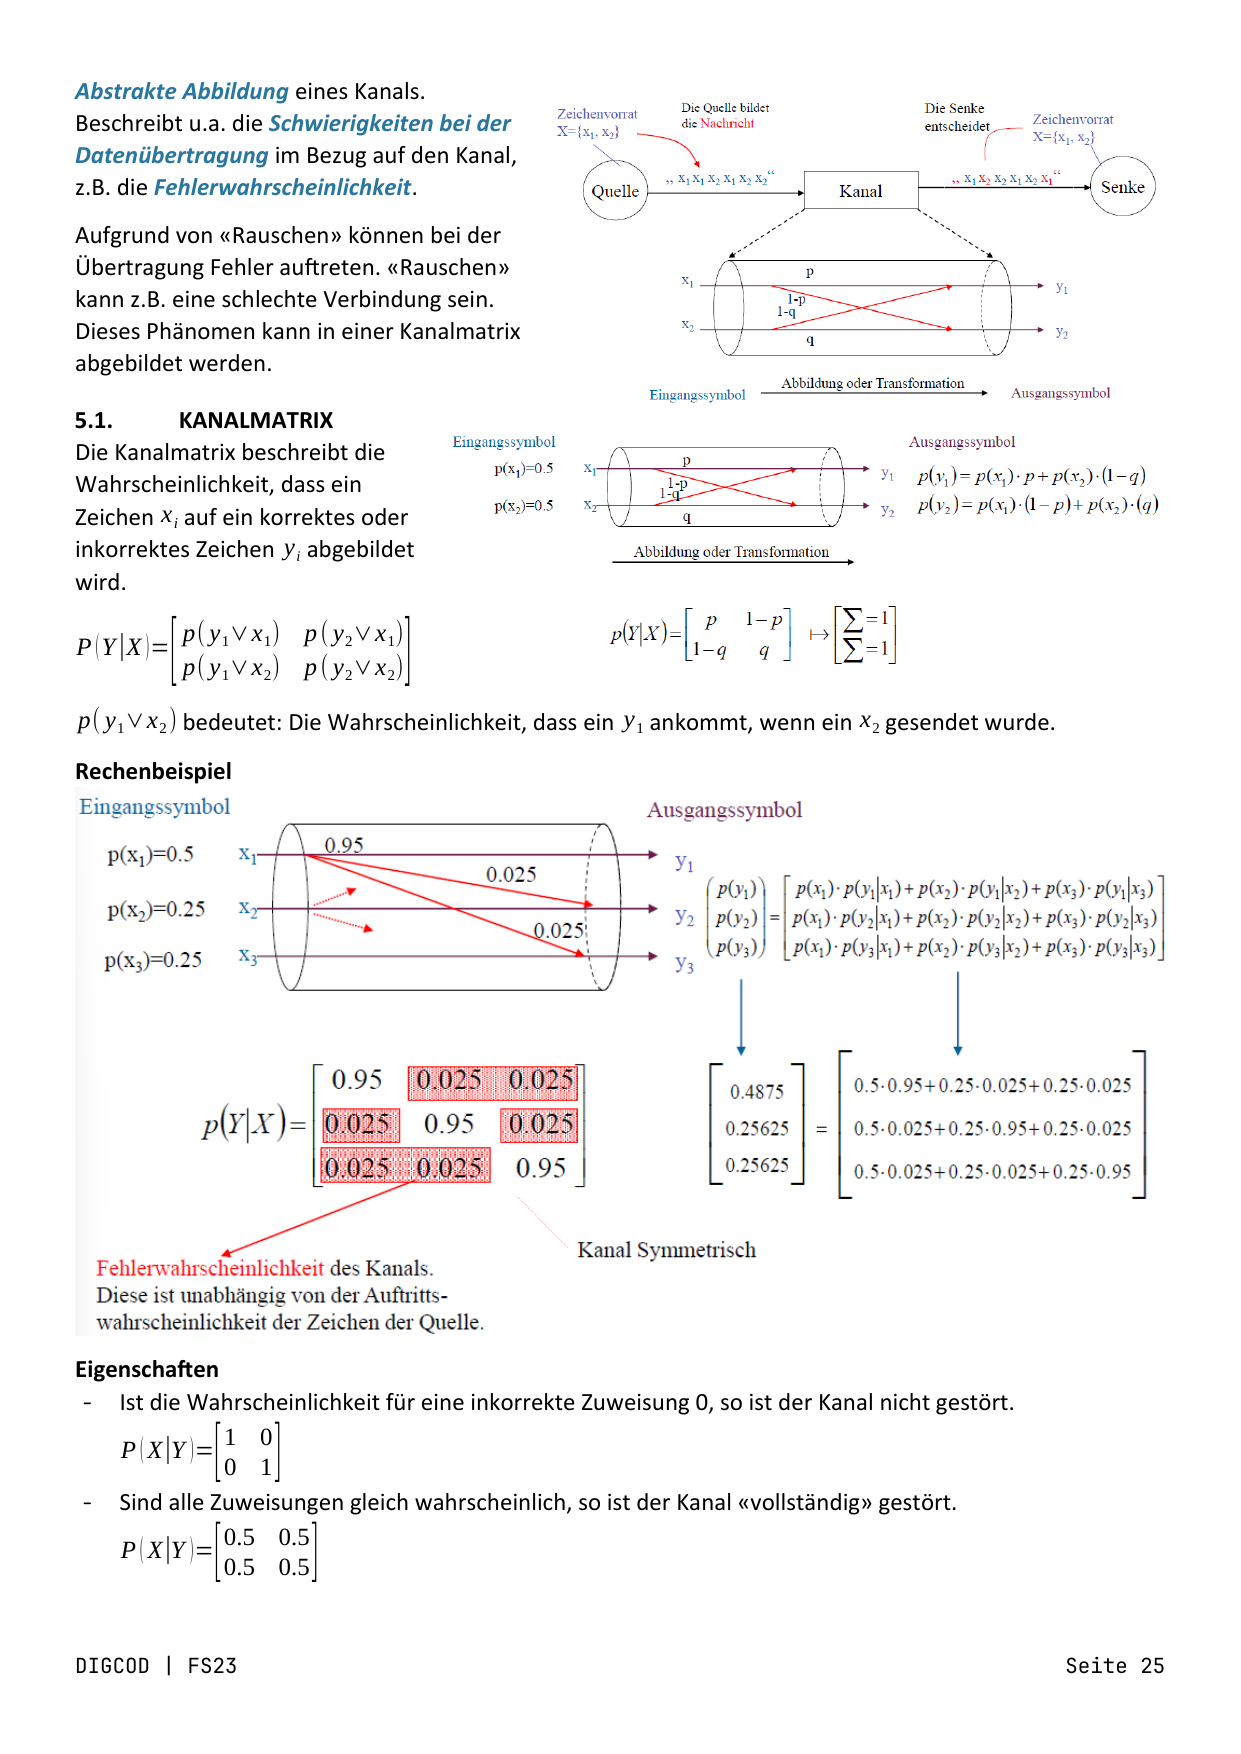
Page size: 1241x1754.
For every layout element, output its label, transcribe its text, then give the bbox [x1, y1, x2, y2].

text Sind alle Zuweisungen gleich wahrscheinlich, so ist der Kanal «vollständig» gestört. [82, 1485, 1165, 1584]
picture [445, 420, 1164, 679]
text Aufgrund von «Rauschen» können bei der Übertragung Fehler auftreten. «Rauschen» kann z.B. eine schlechte Verbindung sein. Dieses Phänomen kann in einer Kanalmatrix abgebildet werden. [75, 219, 548, 378]
picture [75, 787, 1166, 1336]
text Eigenschaften [75, 1353, 1165, 1384]
subtitle Kanalmatrix [74, 404, 1165, 435]
text Ist die Wahrscheinlichkeit für eine inkorrekte Zuweisung 0, so ist der Kanal nicht gestört. [82, 1385, 1165, 1484]
text Die Kanalmatrix beschreibt die Wahrscheinlichkeit, dass ein Zeichen auf ein korrektes oder inkorrektes Zeichen abgebildet wird. [75, 436, 445, 597]
text Abstrakte Abbildung eines Kanals. Beschreibt u.a. die Schwierigkeiten bei der Datenübertragung im Bezug auf den Kanal, z.B. die Fehlerwahrscheinlichkeit. [75, 75, 1165, 201]
text Rechenbeispiel [75, 755, 1165, 786]
text bedeutet: Die Wahrscheinlichkeit, dass ein ankommt, wenn ein gesendet wurde. [75, 705, 1165, 737]
picture [548, 87, 1166, 413]
